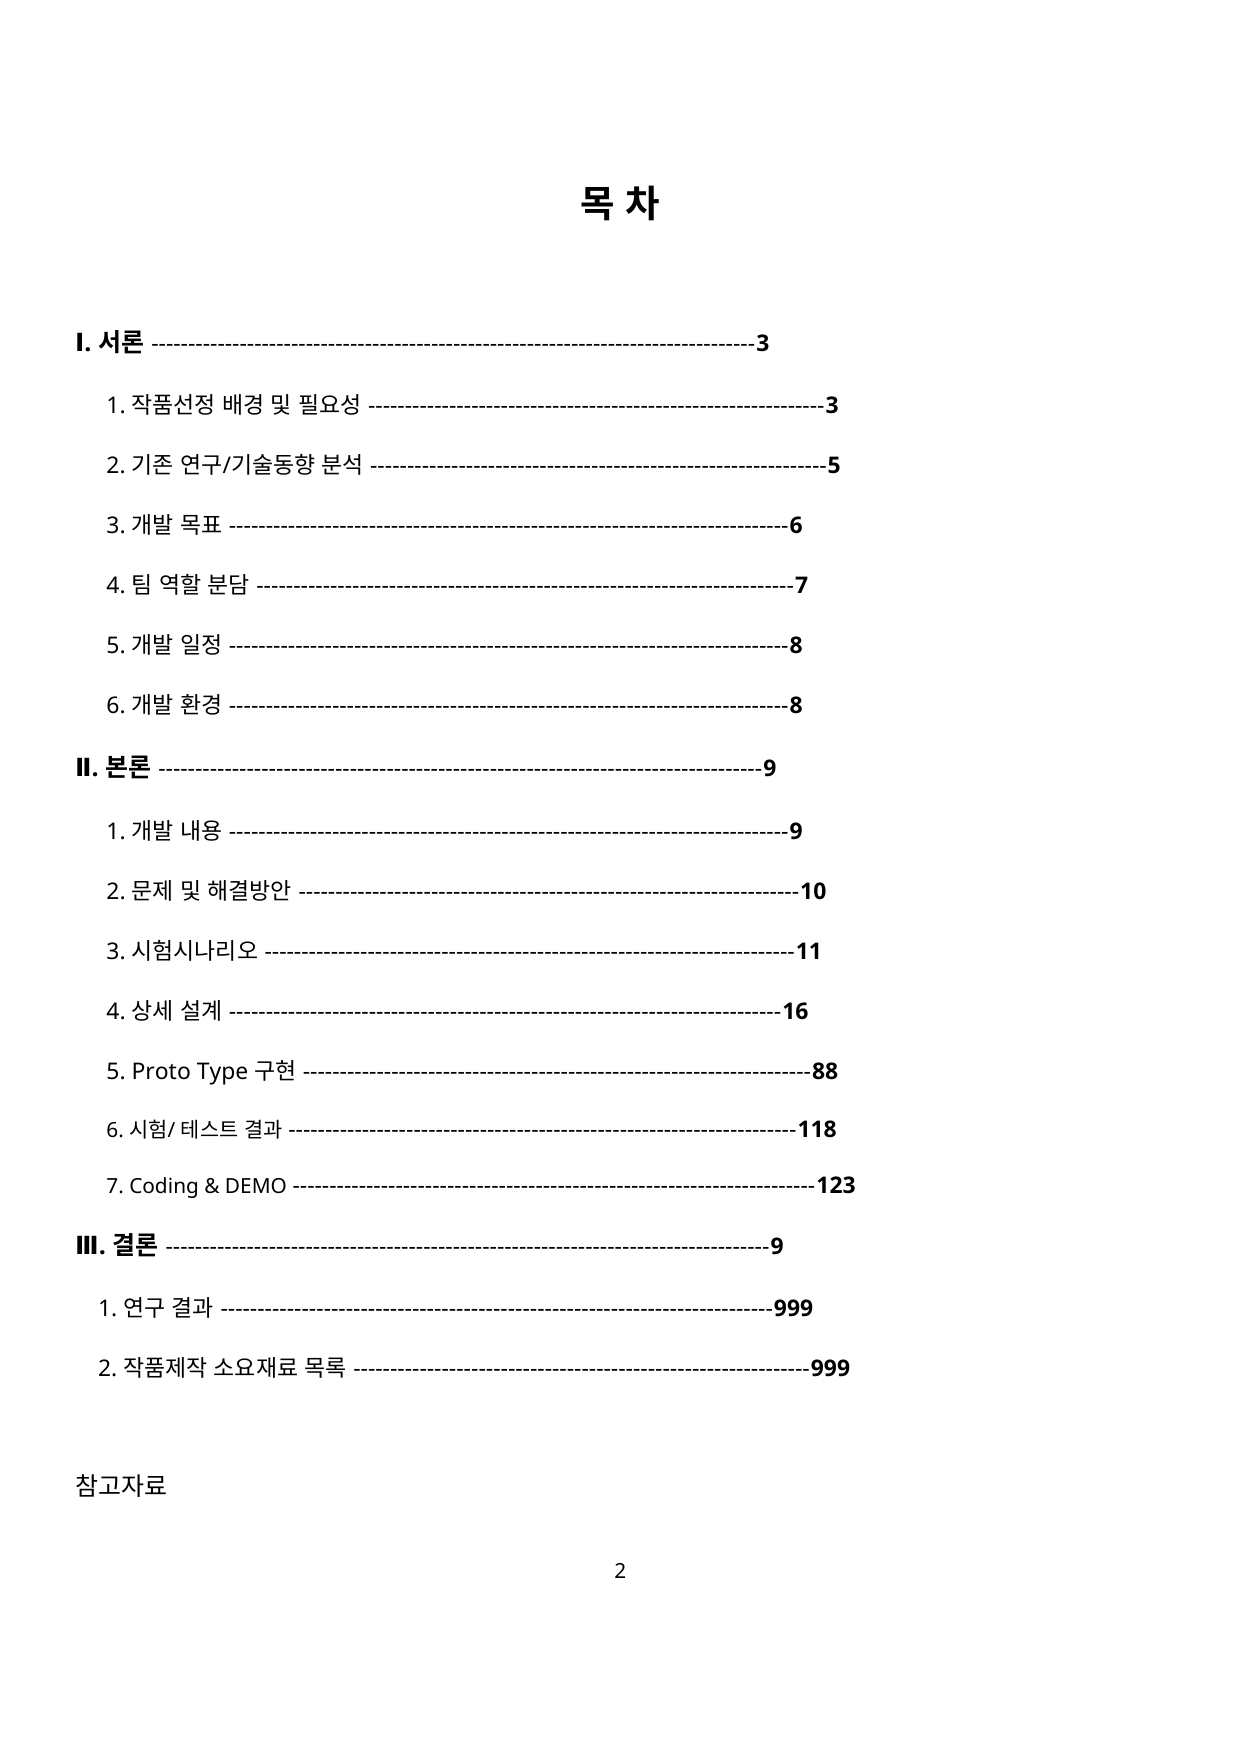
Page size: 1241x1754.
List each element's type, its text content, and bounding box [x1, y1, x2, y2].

text 3. 시험시나리오 ------------------------------------------------------------------------11 [75, 933, 1165, 966]
text 1. 작품선정 배경 및 필요성 --------------------------------------------------------------3 [75, 387, 1165, 421]
text 6. 시험/ 테스트 결과 ---------------------------------------------------------------------118 [75, 1113, 1165, 1144]
text 2. 기존 연구/기술동향 분석 --------------------------------------------------------------5 [75, 447, 1165, 481]
text 4. 팀 역할 분담 -------------------------------------------------------------------------7 [75, 567, 1165, 601]
text 3. 개발 목표 ----------------------------------------------------------------------------6 [75, 507, 1165, 541]
text Ⅲ. 결론 ----------------------------------------------------------------------------------9 [75, 1225, 1165, 1261]
text 5. 개발 일정 ----------------------------------------------------------------------------8 [75, 627, 1165, 661]
text 참고자료 [75, 1467, 1165, 1503]
text 5. Proto Type 구현 ---------------------------------------------------------------------88 [75, 1053, 1165, 1086]
text 1. 개발 내용 ----------------------------------------------------------------------------9 [75, 813, 1165, 846]
text 4. 상세 설계 ---------------------------------------------------------------------------16 [75, 993, 1165, 1026]
text 목 차 [75, 173, 1165, 228]
text 2. 작품제작 소요재료 목록 --------------------------------------------------------------999 [75, 1350, 1165, 1384]
text Ⅱ. 본론 ----------------------------------------------------------------------------------9 [75, 747, 1165, 784]
text 6. 개발 환경 ----------------------------------------------------------------------------8 [75, 687, 1165, 721]
text 2. 문제 및 해결방안 --------------------------------------------------------------------10 [75, 873, 1165, 906]
text 1. 연구 결과 ---------------------------------------------------------------------------999 [75, 1290, 1165, 1324]
text 7. Coding & DEMO -----------------------------------------------------------------------123 [75, 1169, 1165, 1200]
text Ⅰ. 서론 ----------------------------------------------------------------------------------3 [75, 322, 1165, 358]
